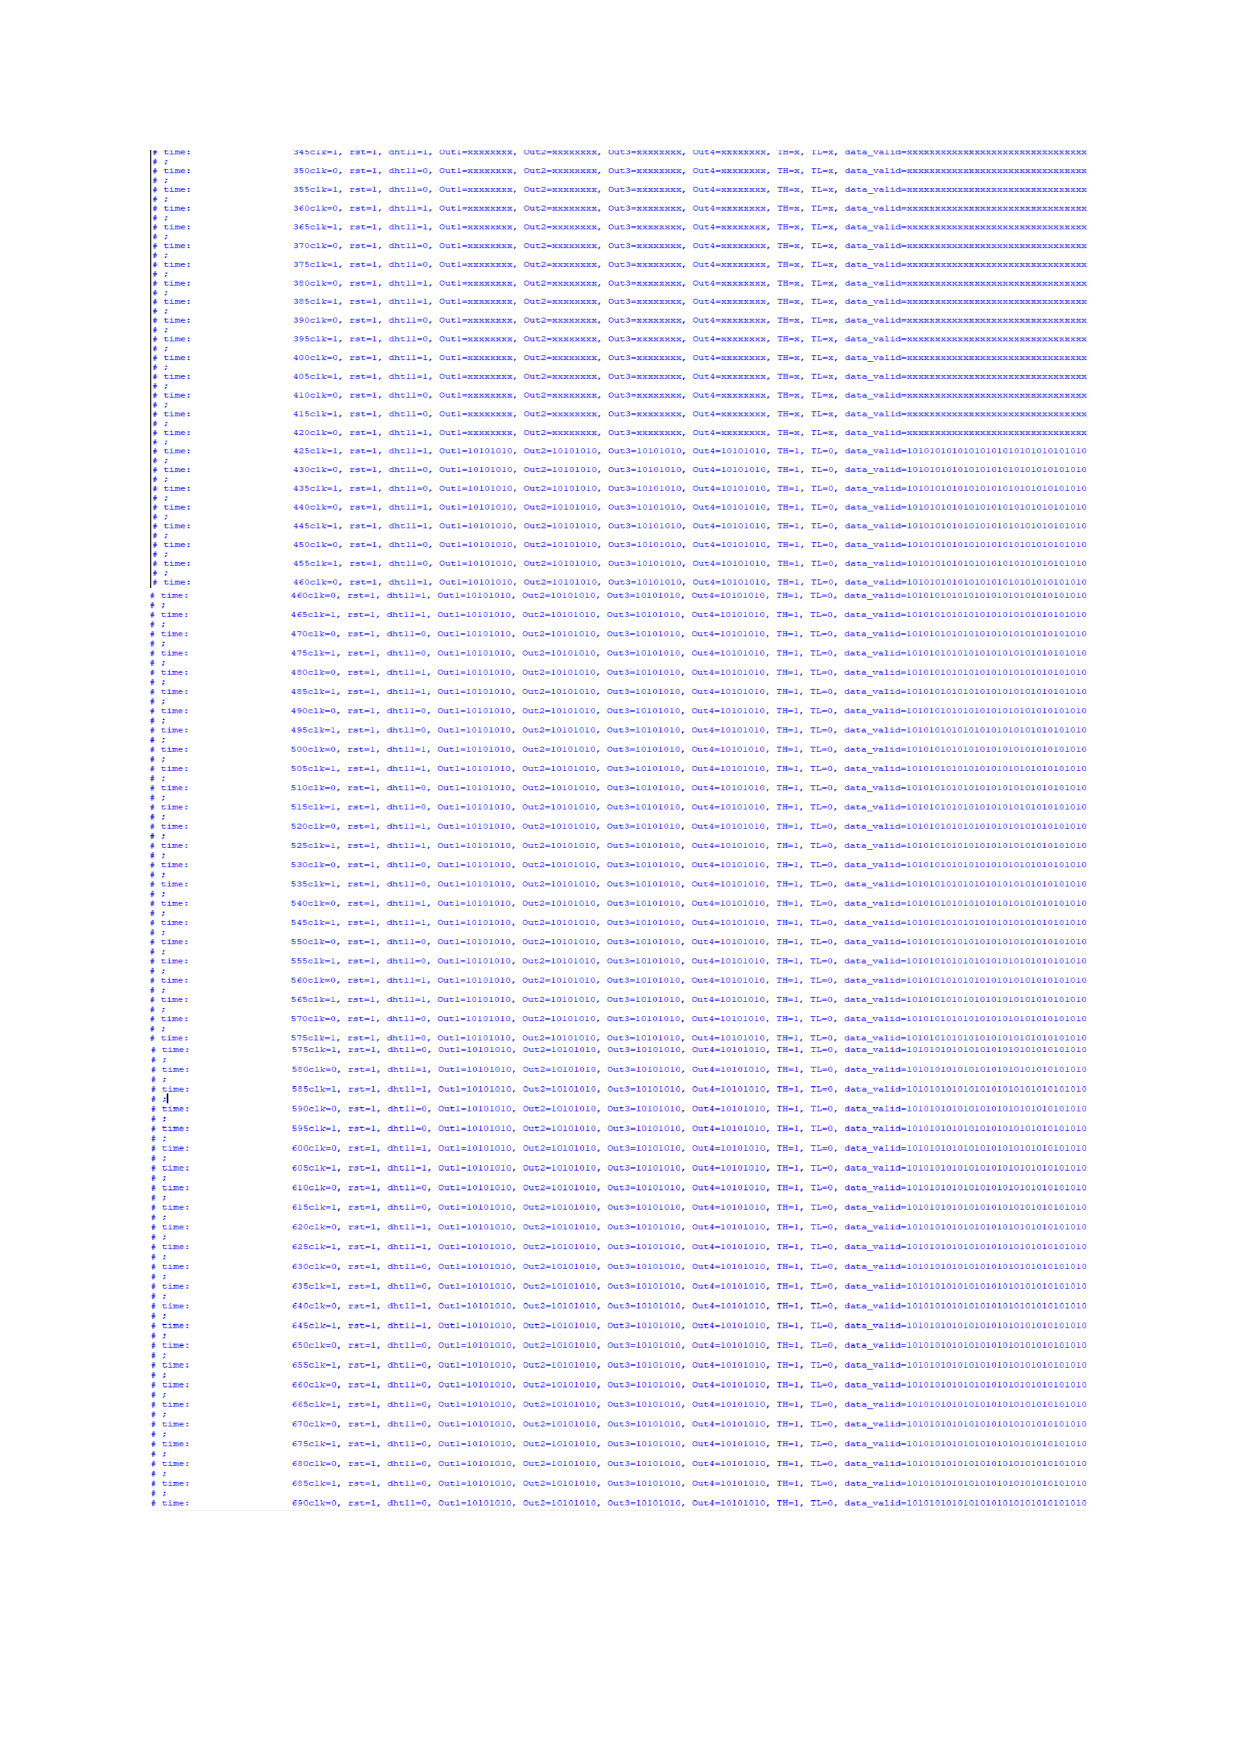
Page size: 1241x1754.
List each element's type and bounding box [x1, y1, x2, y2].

picture [150, 589, 1091, 1044]
picture [150, 150, 1091, 588]
picture [151, 1045, 1089, 1511]
